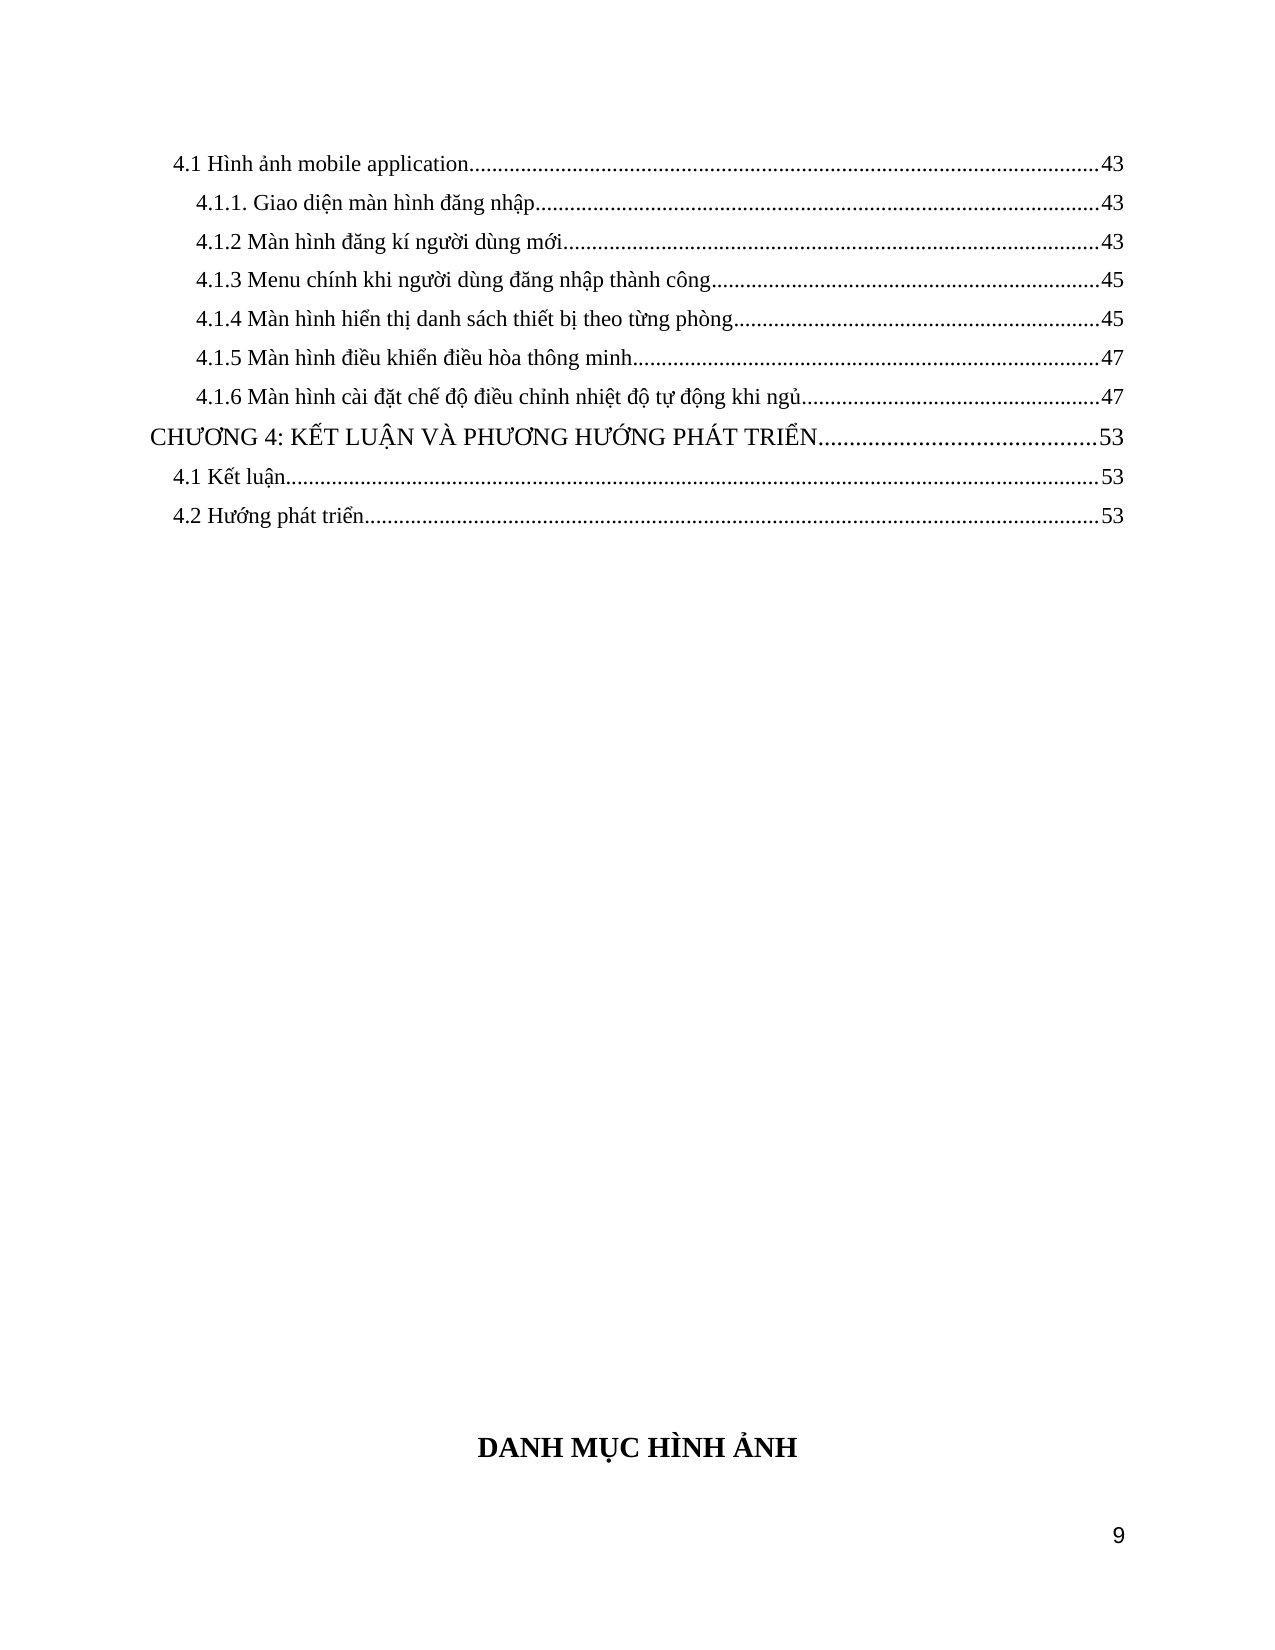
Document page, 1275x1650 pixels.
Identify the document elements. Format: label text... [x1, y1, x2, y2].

text DANH MỤC HÌNH ẢNH [150, 1430, 1125, 1463]
